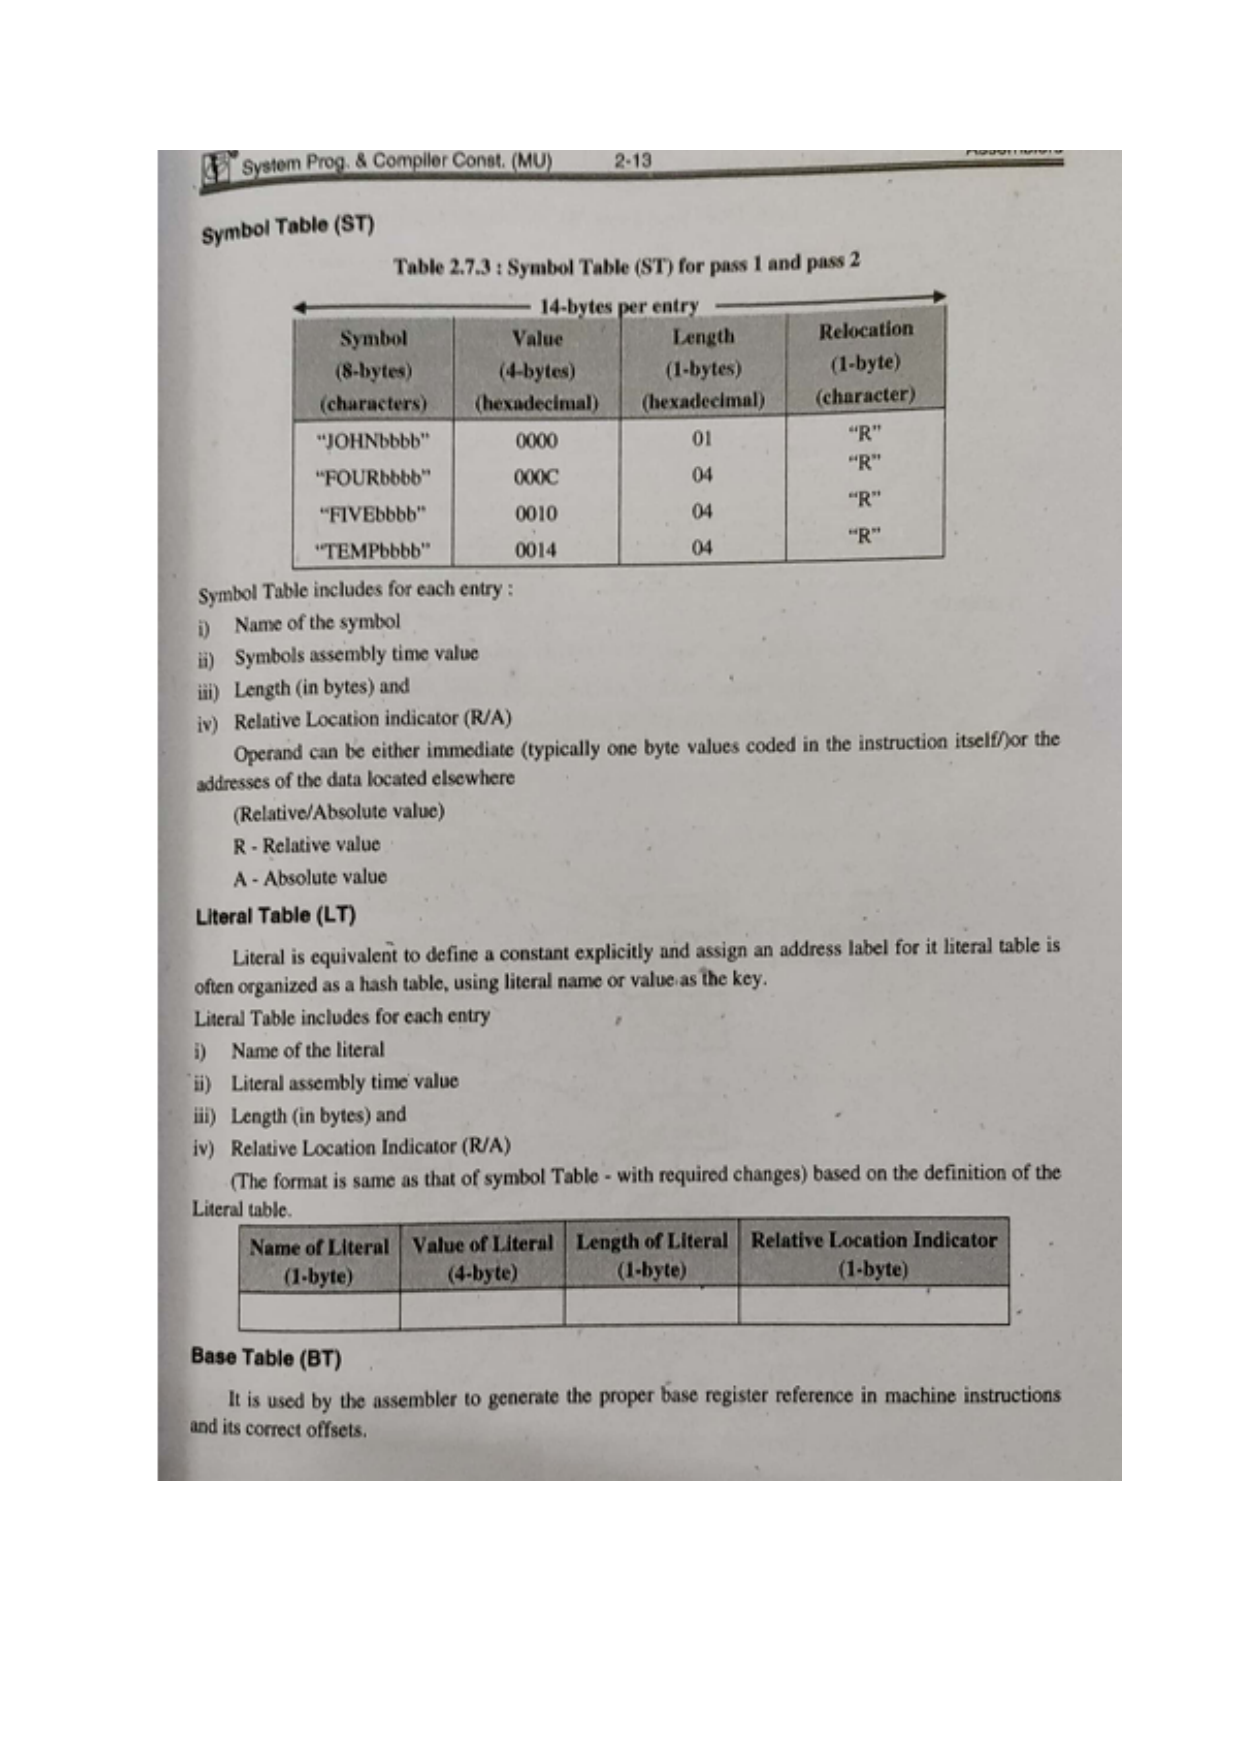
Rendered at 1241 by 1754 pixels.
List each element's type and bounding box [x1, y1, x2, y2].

picture [150, 150, 1122, 1481]
